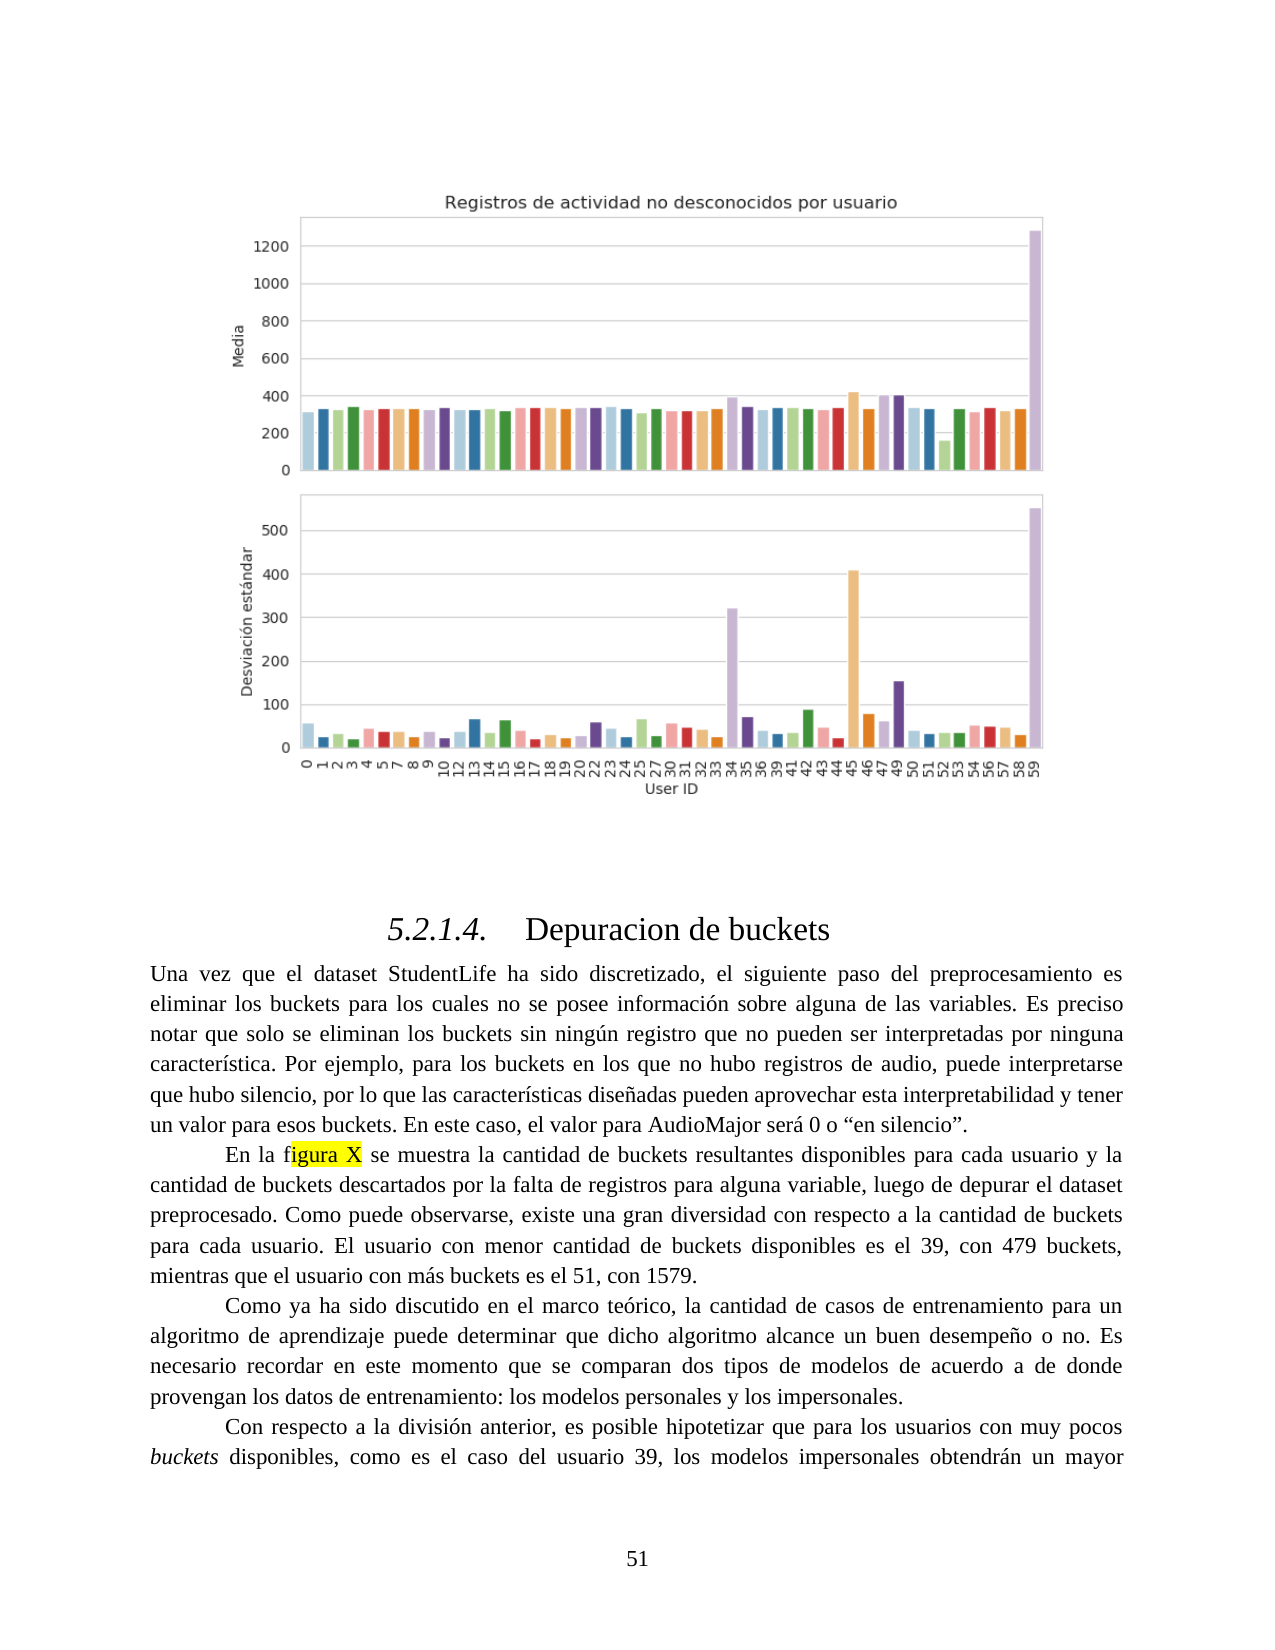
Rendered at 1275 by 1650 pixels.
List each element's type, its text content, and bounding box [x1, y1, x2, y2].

picture [216, 180, 1059, 813]
text Una vez que el dataset StudentLife ha sido discretizado, el siguiente paso del preprocesamiento es eliminar los buckets para los cuales no se posee información sobre alguna de las variables. Es preciso notar que solo se eliminan los buckets sin ningún registro que no pueden ser interpretadas por ninguna característica. Por ejemplo, para los buckets en los que no hubo registros de audio, puede interpretarse que hubo silencio, por lo que las características diseñadas pueden aprovechar esta interpretabilidad y tener un valor para esos buckets. En este caso, el valor para AudioMajor será 0 o “en silencio”. [150, 960, 1125, 1137]
text Como ya ha sido discutido en el marco teórico, la cantidad de casos de entrenamiento para un algoritmo de aprendizaje puede determinar que dicho algoritmo alcance un buen desempeño o no. Es necesario recordar en este momento que se comparan dos tipos de modelos de acuerdo a de donde provengan los datos de entrenamiento: los modelos personales y los impersonales. [150, 1292, 1125, 1409]
text En la figura X se muestra la cantidad de buckets resultantes disponibles para cada usuario y la cantidad de buckets descartados por la falta de registros para alguna variable, luego de depurar el dataset preprocesado. Como puede observarse, existe una gran diversidad con respecto a la cantidad de buckets para cada usuario. El usuario con menor cantidad de buckets disponibles es el 39, con 479 buckets, mientras que el usuario con más buckets es el 51, con 1579. [150, 1141, 1125, 1288]
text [150, 1413, 1125, 1469]
subtitle Depuracion de buckets [487, 909, 1125, 947]
